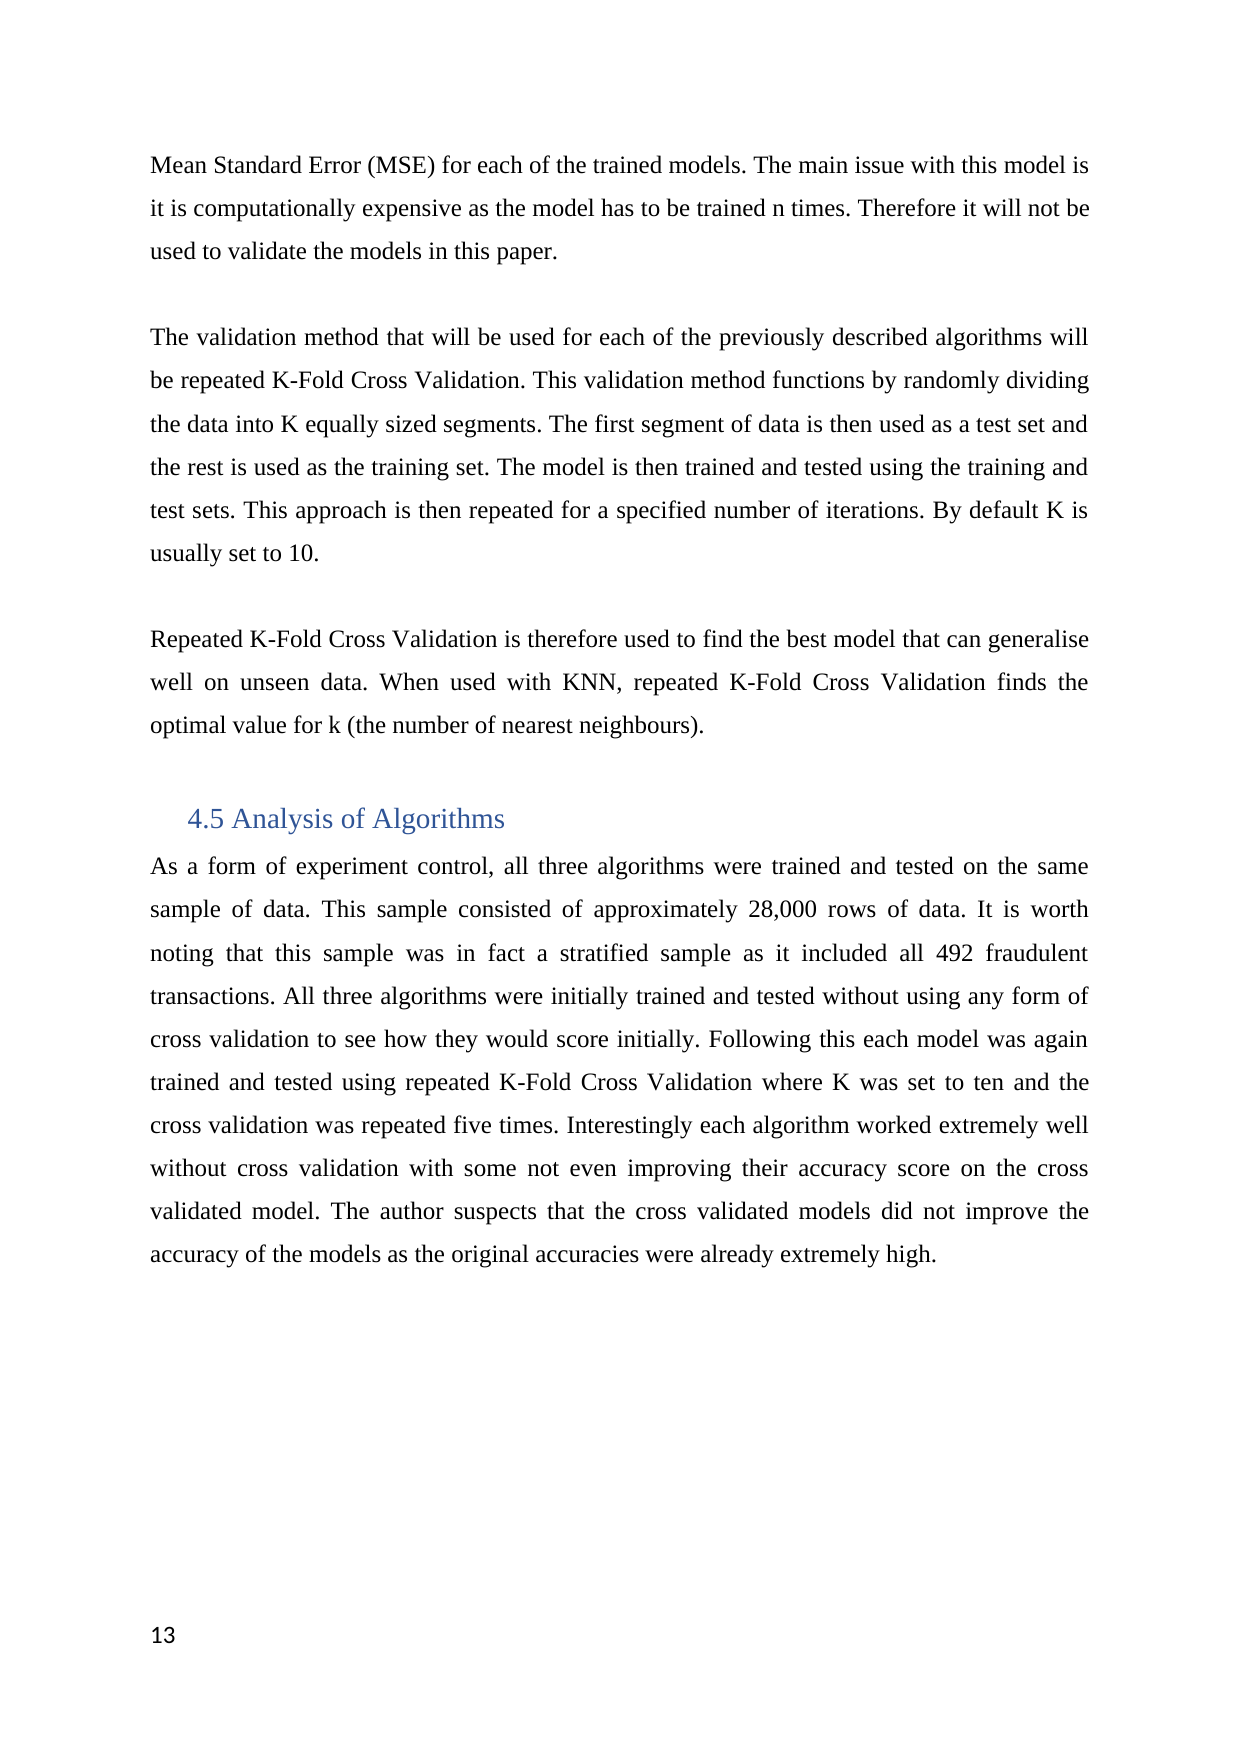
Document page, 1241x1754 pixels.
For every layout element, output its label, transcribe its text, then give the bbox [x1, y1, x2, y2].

text The validation method that will be used for each of the previously described algorithms will be repeated K-Fold Cross Validation. This validation method functions by randomly dividing the data into K equally sized segments. The first segment of data is then used as a test set and the rest is used as the training set. The model is then trained and tested using the training and test sets. This approach is then repeated for a specified number of iterations. By default K is usually set to 10. [150, 322, 1090, 567]
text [150, 150, 1090, 265]
subtitle Analysis of Algorithms [187, 801, 1090, 834]
text Repeated K-Fold Cross Validation is therefore used to find the best model that can generalise well on unseen data. When used with KNN, repeated K-Fold Cross Validation finds the optimal value for k (the number of nearest neighbours). [150, 624, 1090, 739]
text As a form of experiment control, all three algorithms were trained and tested on the same sample of data. This sample consisted of approximately 28,000 rows of data. It is worth noting that this sample was in fact a stratified sample as it included all 492 fraudulent transactions. All three algorithms were initially trained and tested without using any form of cross validation to see how they would score initially. Following this each model was again trained and tested using repeated K-Fold Cross Validation where K was set to ten and the cross validation was repeated five times. Interestingly each algorithm worked extremely well without cross validation with some not even improving their accuracy score on the cross validated model. The author suspects that the cross validated models did not improve the accuracy of the models as the original accuracies were already extremely high. [150, 851, 1090, 1268]
